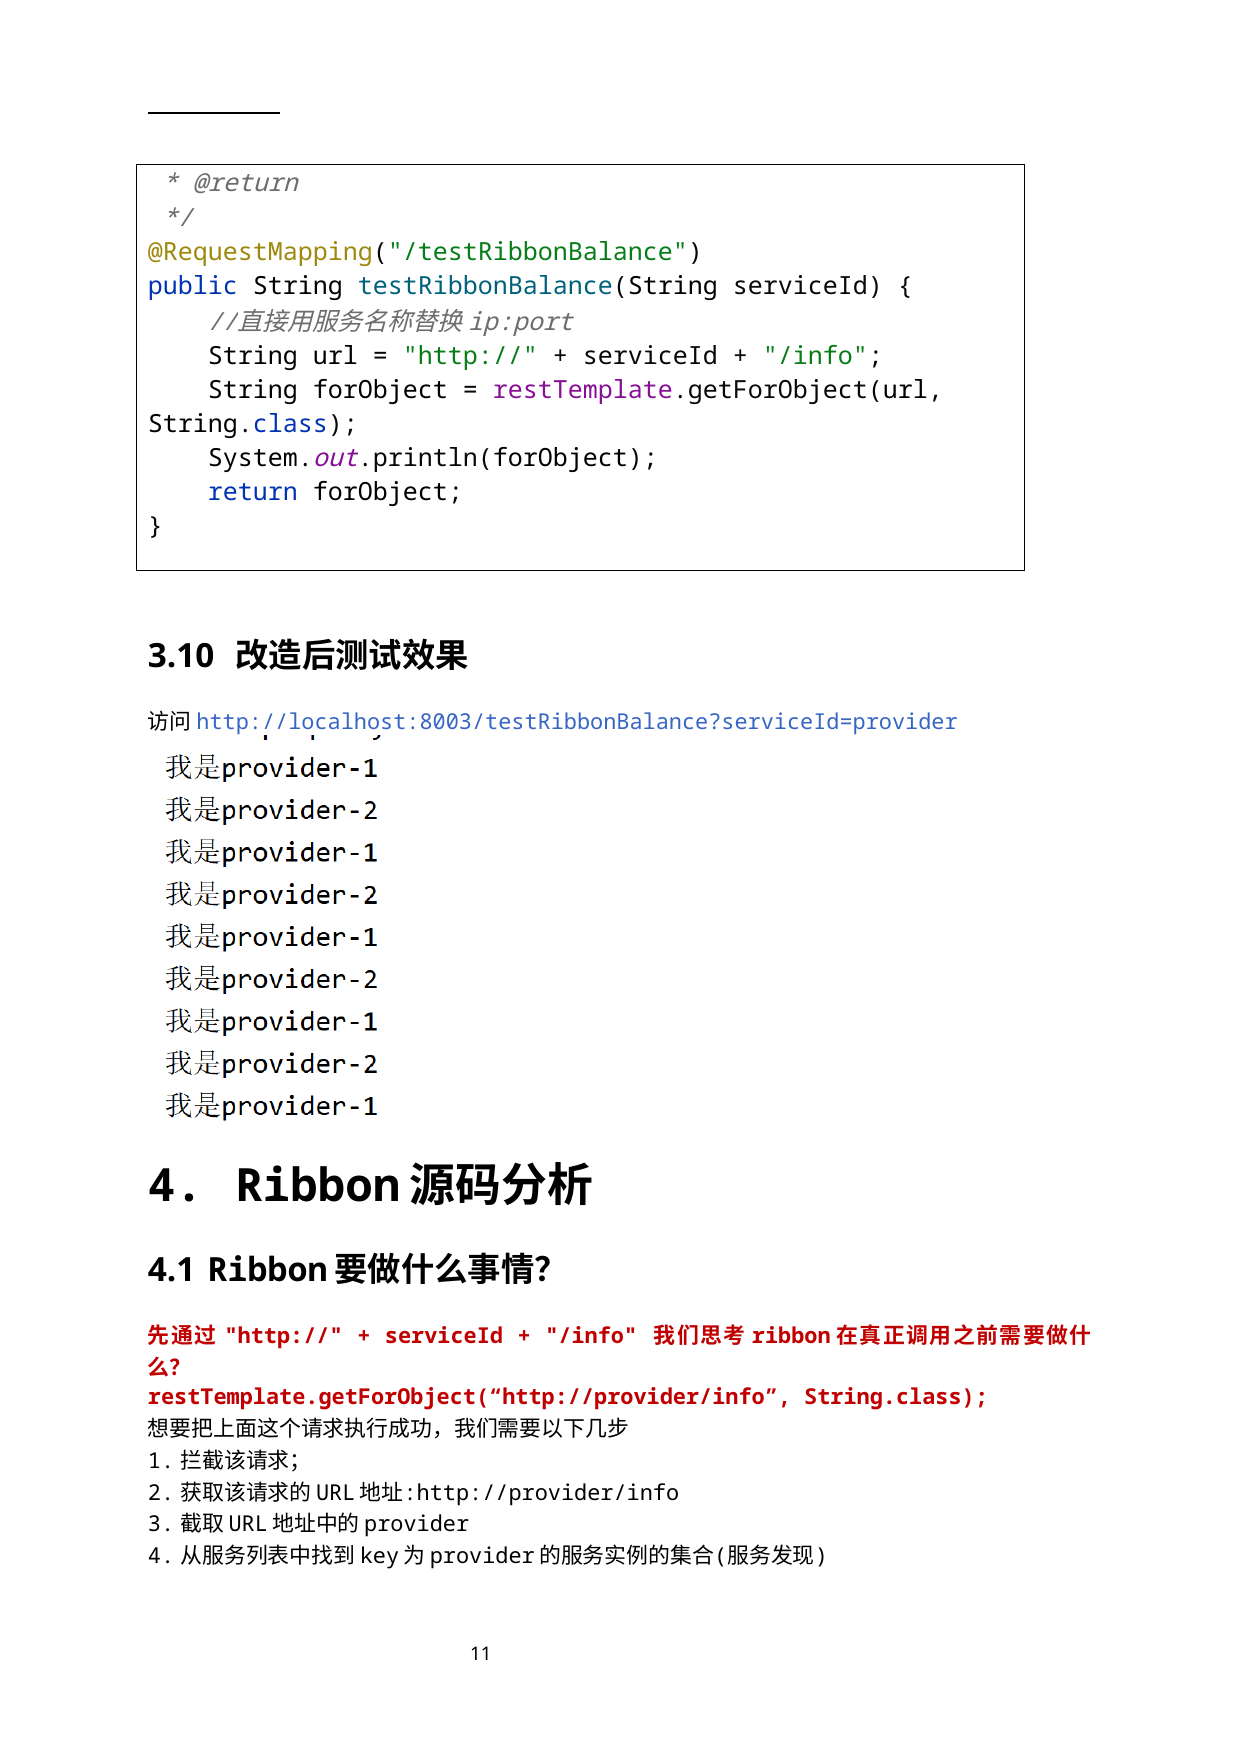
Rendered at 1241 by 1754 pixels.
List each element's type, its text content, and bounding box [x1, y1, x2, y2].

text 访问 http://localhost:8003/testRibbonBalance?serviceId=provider [148, 704, 1093, 736]
text restTemplate.getForObject(“http://provider/info”, String.class); [148, 1381, 1093, 1411]
text 先通过 "http://" + serviceId + "/info" 我们思考ribbon在真正调用之前需要做什么？ [148, 1318, 1093, 1381]
list 获取该请求的URL地址:http://provider/info [148, 1474, 1093, 1506]
subtitle Ribbon源码分析 [148, 1149, 1093, 1215]
list 截取URL地址中的provider [148, 1506, 1093, 1538]
picture [147, 735, 421, 1128]
text 想要把上面这个请求执行成功，我们需要以下几步 [148, 1411, 1093, 1443]
subtitle Ribbon要做什么事情？ [148, 1242, 1093, 1291]
list 从服务列表中找到key为provider的服务实例的集合(服务发现) [148, 1538, 1093, 1570]
list 拦截该请求； [148, 1443, 1093, 1474]
subtitle 改造后测试效果 [148, 628, 1093, 677]
